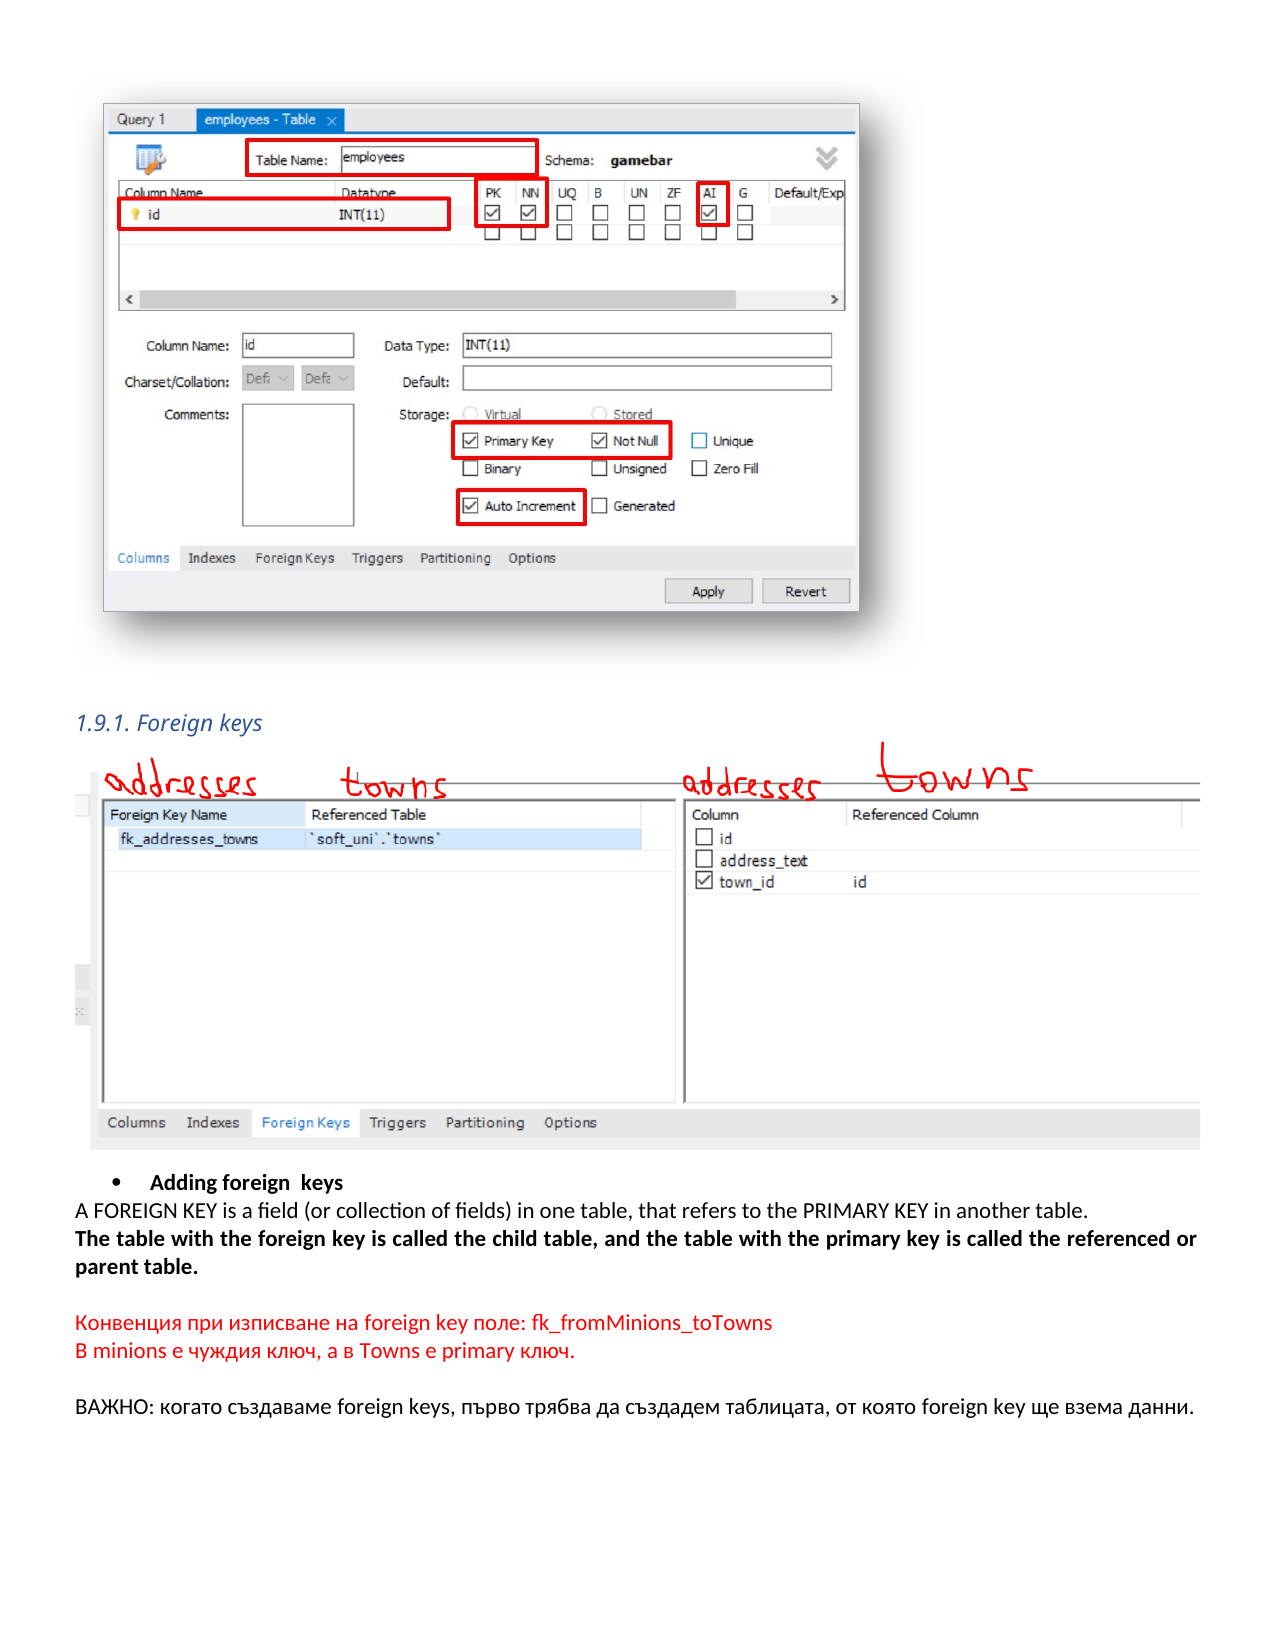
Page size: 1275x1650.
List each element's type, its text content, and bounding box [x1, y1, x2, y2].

text Конвенция при изписване на foreign key поле: fk_fromMinions_toTowns [75, 1308, 1200, 1336]
text The table with the foreign key is called the child table, and the table with the primary key is called the referenced or parent table. [75, 1224, 1200, 1280]
text A FOREIGN KEY is a field (or collection of fields) in one table, that refers to the PRIMARY KEY in another table. [75, 1196, 1200, 1224]
picture [75, 741, 1200, 1150]
text В minions е чуждия ключ, а в Towns е primary ключ. [75, 1336, 1200, 1364]
text ВАЖНО: когато създаваме foreign keys, първо трябва да създадем таблицата, от която foreign key ще взема данни. [75, 1392, 1200, 1421]
subtitle 1.9.1. Foreign keys [75, 707, 1200, 739]
list Adding foreign keys [112, 1168, 1200, 1196]
picture [104, 104, 859, 611]
